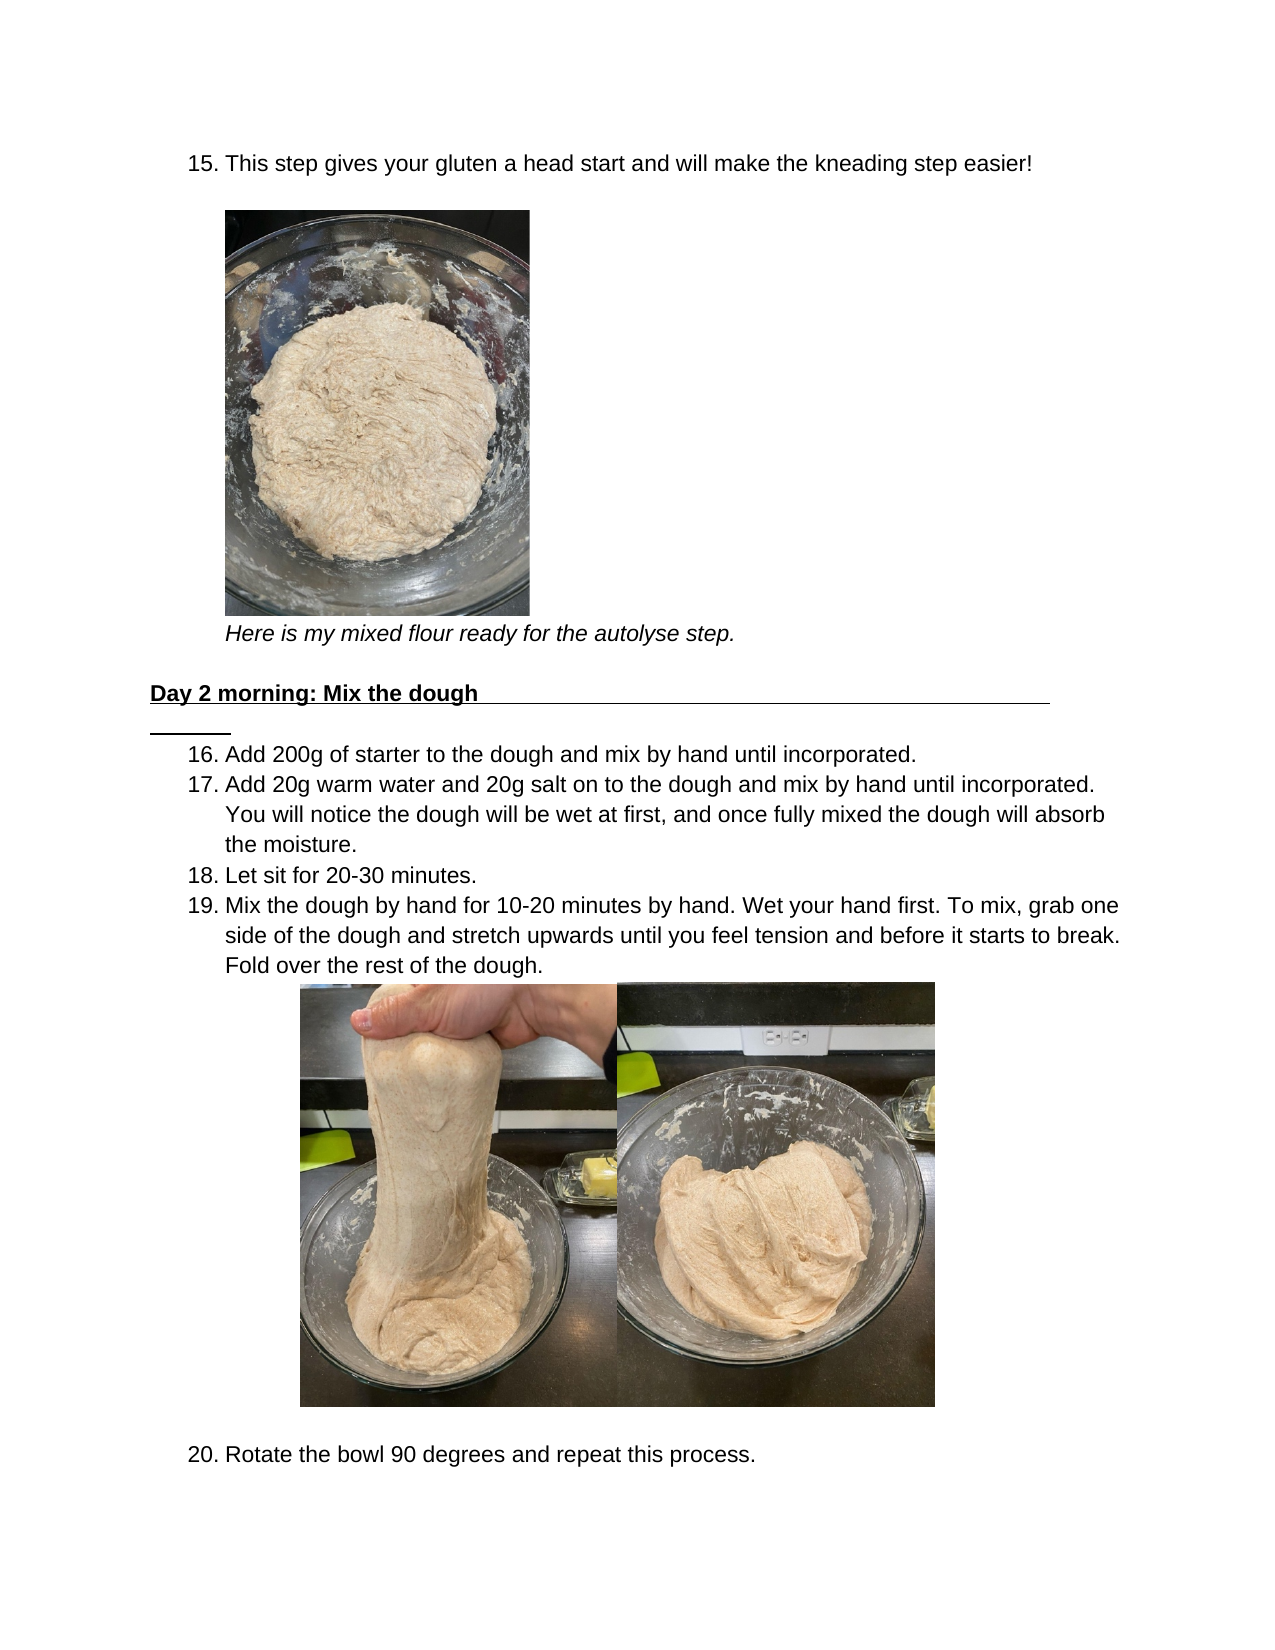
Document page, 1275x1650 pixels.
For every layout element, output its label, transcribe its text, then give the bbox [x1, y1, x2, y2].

text Day 2 morning: Mix the dough [150, 680, 1125, 737]
list Let sit for 20-30 minutes. [187, 862, 1125, 888]
list This step gives your gluten a head start and will make the kneading step easier! [187, 150, 1125, 176]
list Add 200g of starter to the dough and mix by hand until incorporated. [187, 741, 1125, 767]
picture [300, 982, 935, 1407]
text Here is my mixed flour ready for the autolyse step. [150, 620, 1125, 646]
list Rotate the bowl 90 degrees and repeat this process. [187, 1441, 1125, 1467]
picture [225, 210, 530, 616]
list Add 20g warm water and 20g salt on to the dough and mix by hand until incorporated. You will notice the dough will be wet at first, and once fully mixed the dough will absorb the moisture. [187, 771, 1125, 858]
list Mix the dough by hand for 10-20 minutes by hand. Wet your hand first. To mix, grab one side of the dough and stretch upwards until you feel tension and before it starts to break. Fold over the rest of the dough. [187, 892, 1125, 978]
